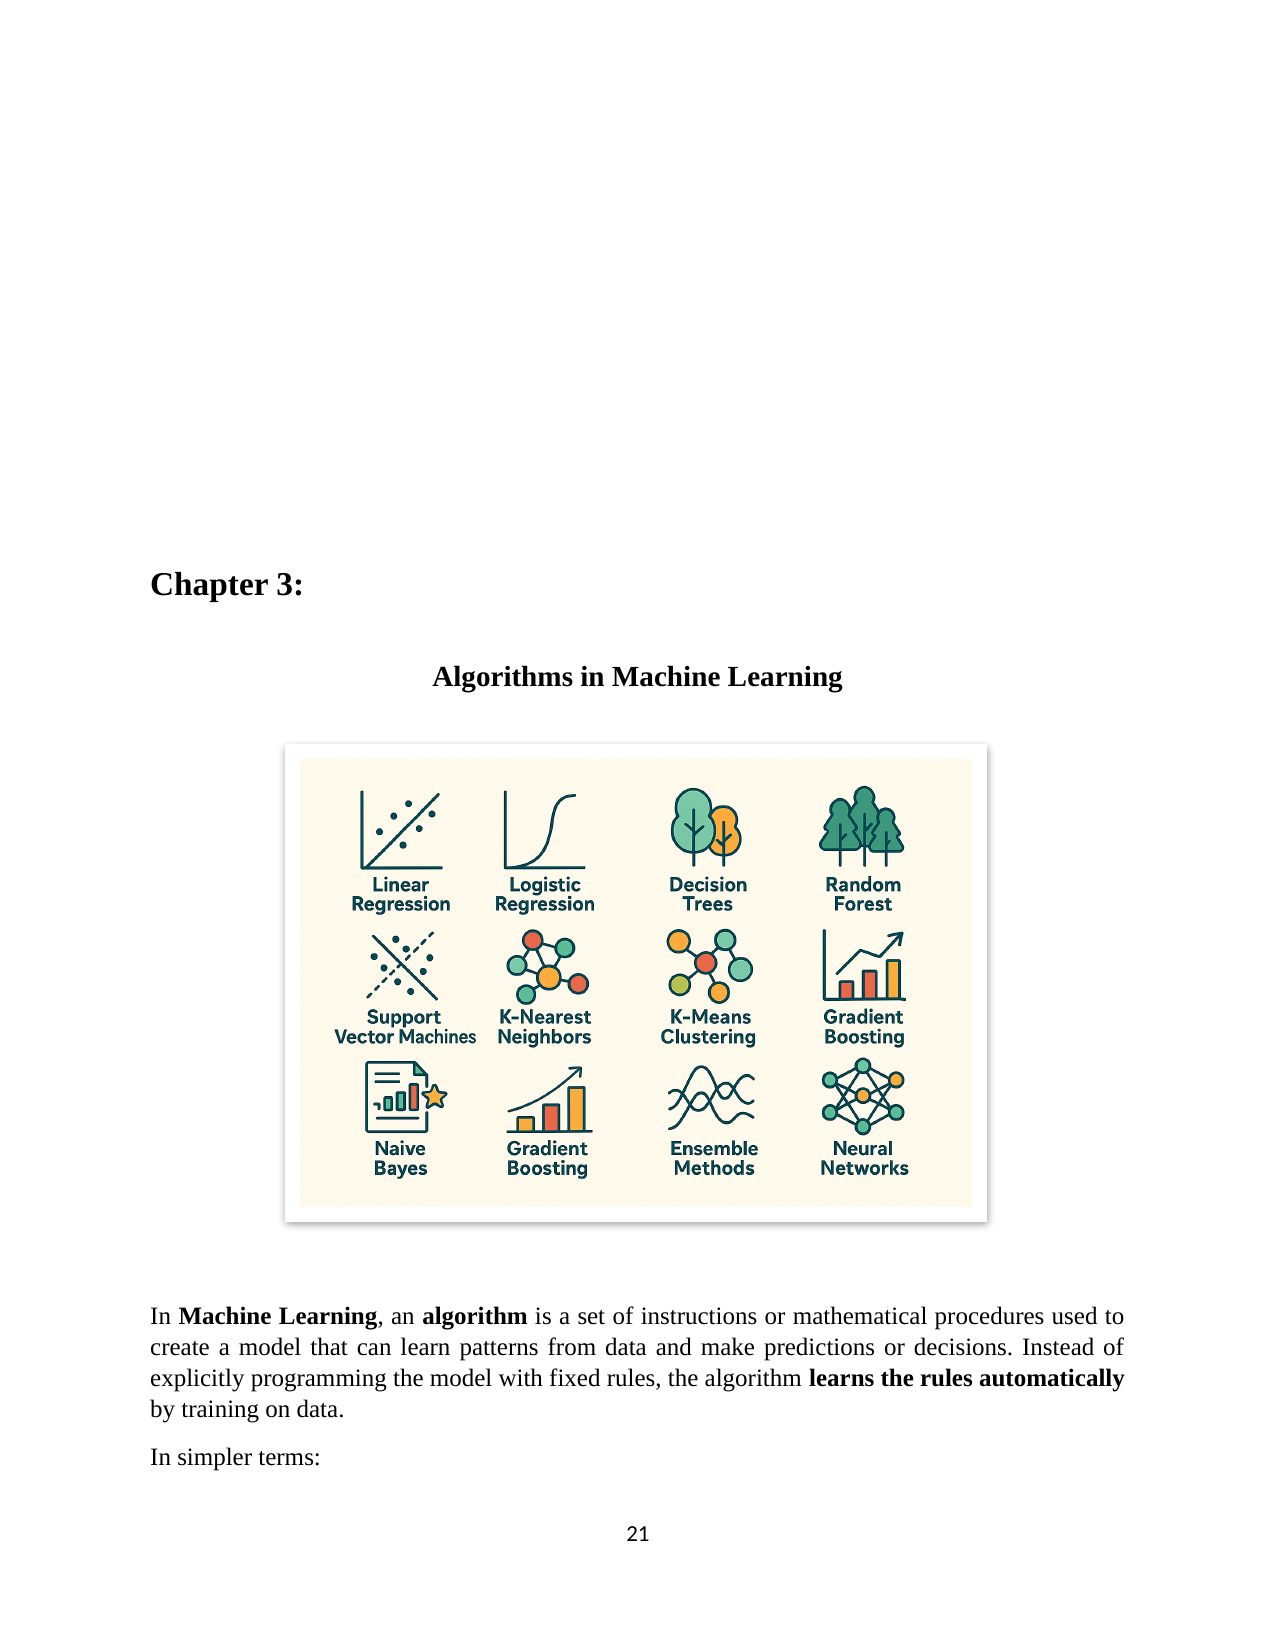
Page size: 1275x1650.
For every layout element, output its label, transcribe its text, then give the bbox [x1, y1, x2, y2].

text In simpler terms: [150, 1442, 1125, 1470]
text In Machine Learning, an algorithm is a set of instructions or mathematical procedures used to create a model that can learn patterns from data and make predictions or decisions. Instead of explicitly programming the model with fixed rules, the algorithm learns the rules automatically by training on data. [150, 1301, 1125, 1423]
picture [300, 759, 972, 1207]
subtitle Chapter 3: [150, 564, 1125, 603]
subtitle Algorithms in Machine Learning [150, 659, 1125, 693]
